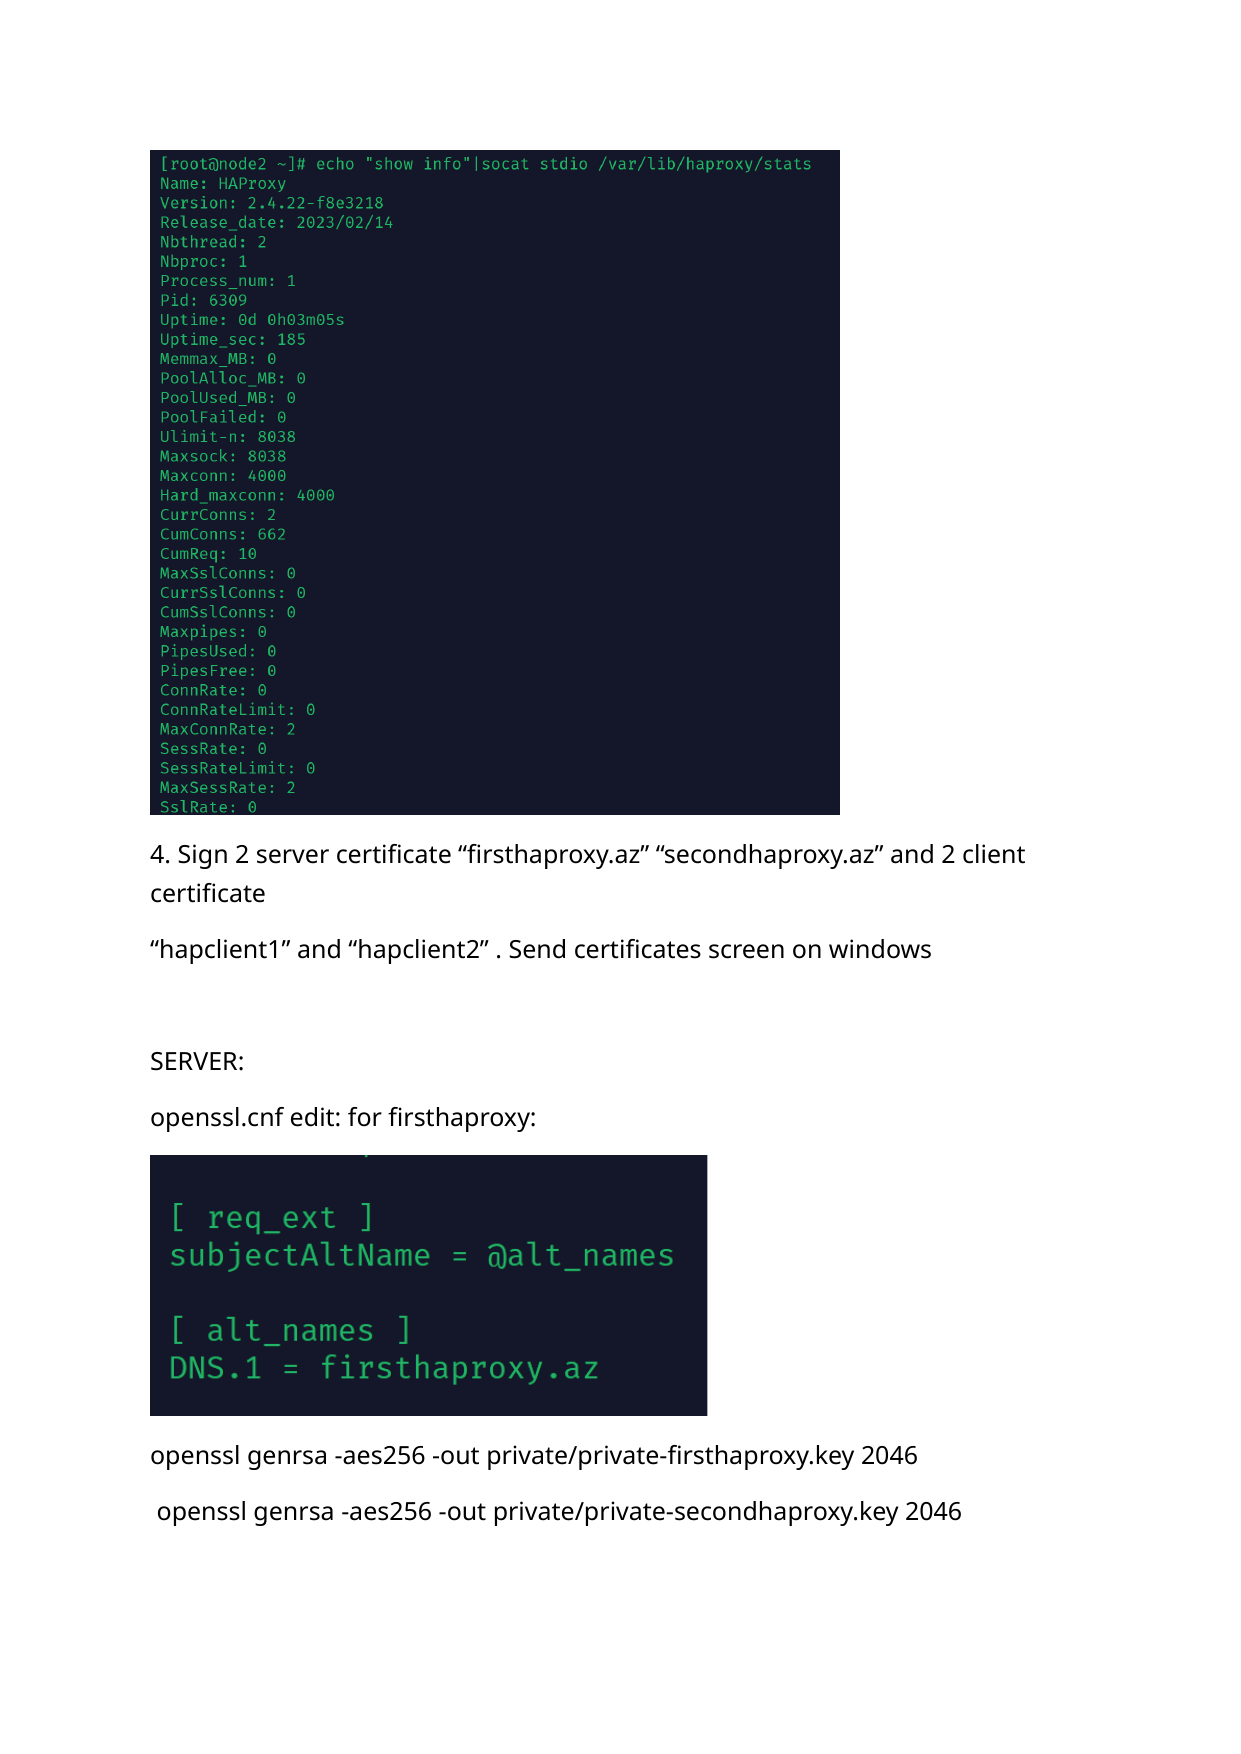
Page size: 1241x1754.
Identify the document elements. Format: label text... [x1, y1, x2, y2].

text openssl genrsa -aes256 -out private/private-secondhaproxy.key 2046 [150, 1493, 1090, 1527]
text SERVER: [150, 1043, 1090, 1077]
picture [150, 150, 840, 815]
text openssl genrsa -aes256 -out private/private-firsthaproxy.key 2046 [150, 1437, 1090, 1471]
text “hapclient1” and “hapclient2” . Send certificates screen on windows [150, 932, 1090, 966]
text 4. Sign 2 server certificate “firsthaproxy.az” “secondhaproxy.az” and 2 client certificate [150, 837, 1090, 910]
picture [150, 1155, 708, 1416]
text openssl.cnf edit: for firsthaproxy: [150, 1099, 1090, 1133]
